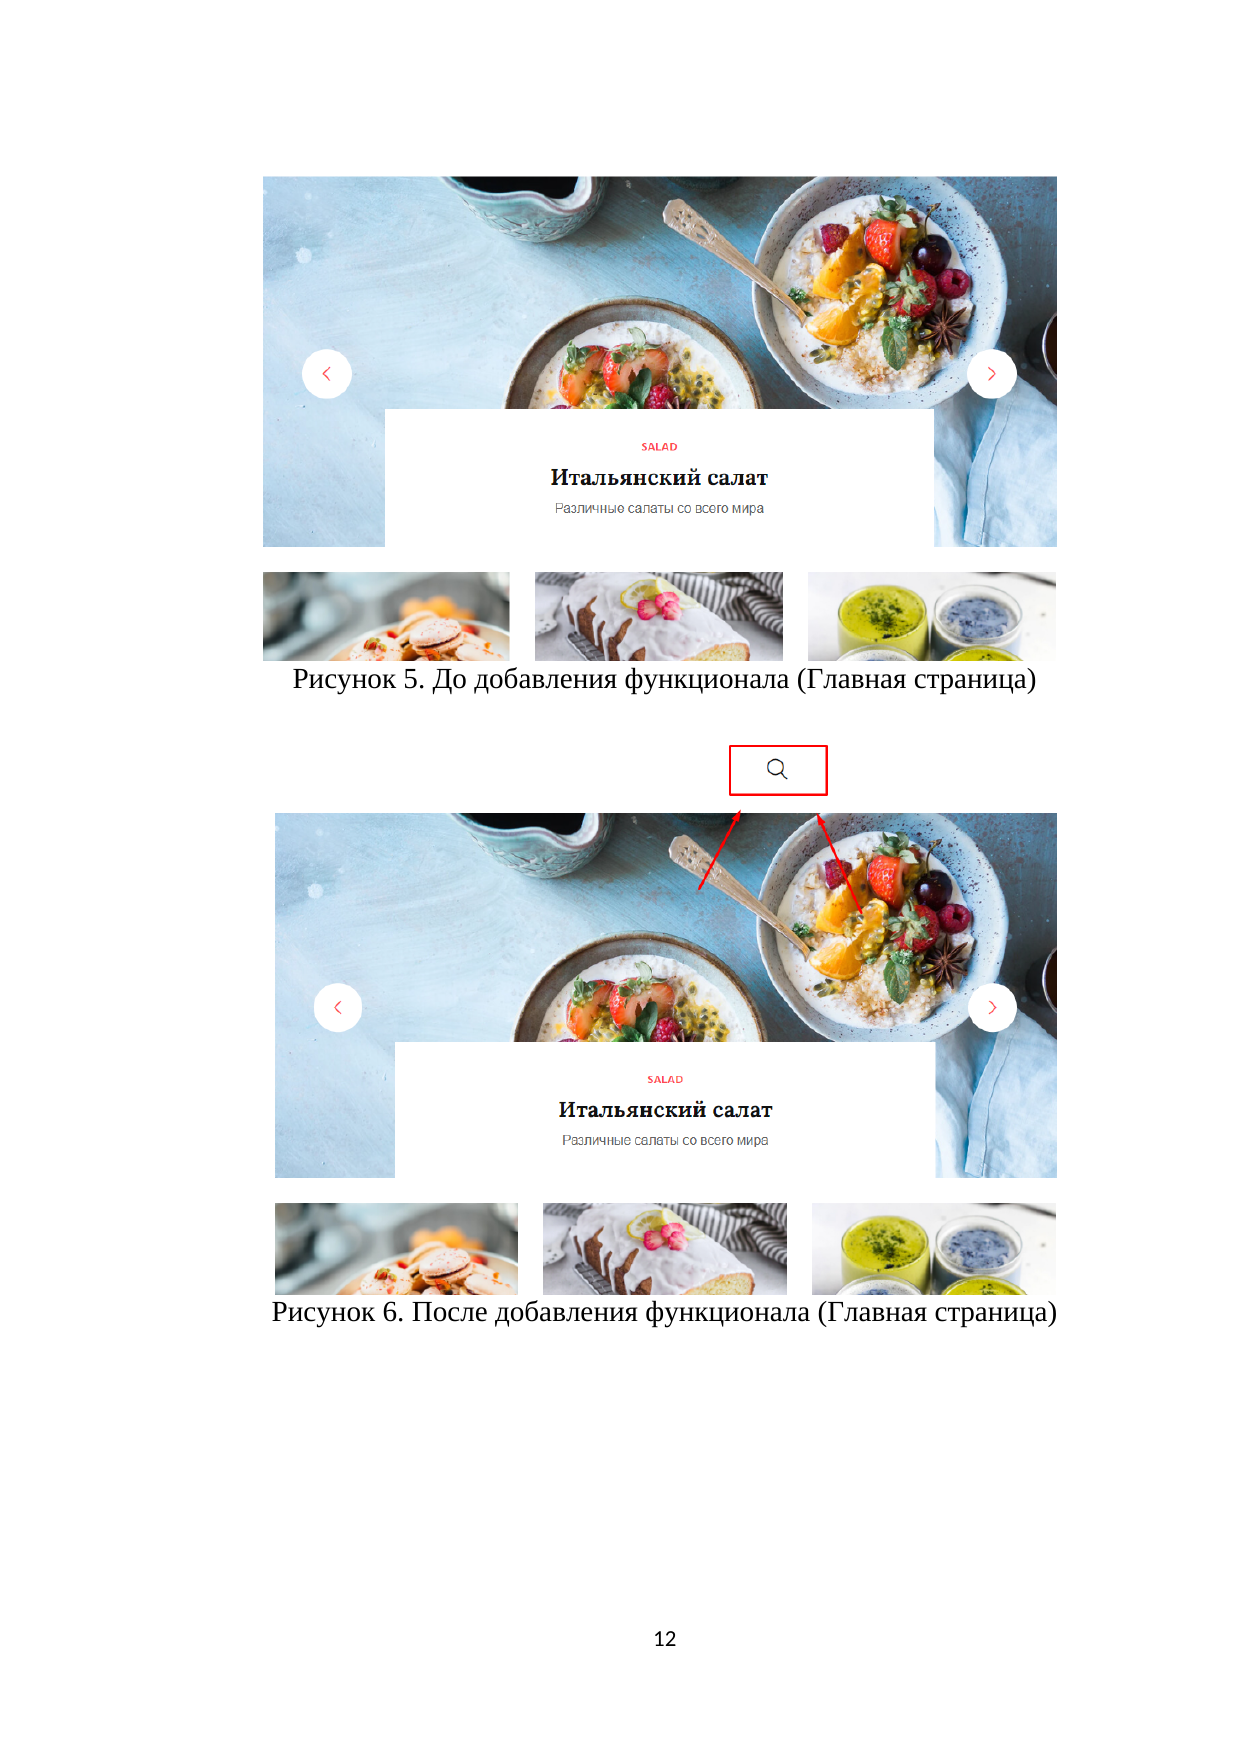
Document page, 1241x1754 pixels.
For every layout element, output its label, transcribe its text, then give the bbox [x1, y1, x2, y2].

picture [177, 730, 1152, 1295]
picture [177, 118, 1152, 661]
text Рисунок 5. До добавления функционала (Главная страница) [177, 661, 1152, 694]
text Рисунок 6. После добавления функционала (Главная страница) [177, 1295, 1152, 1328]
